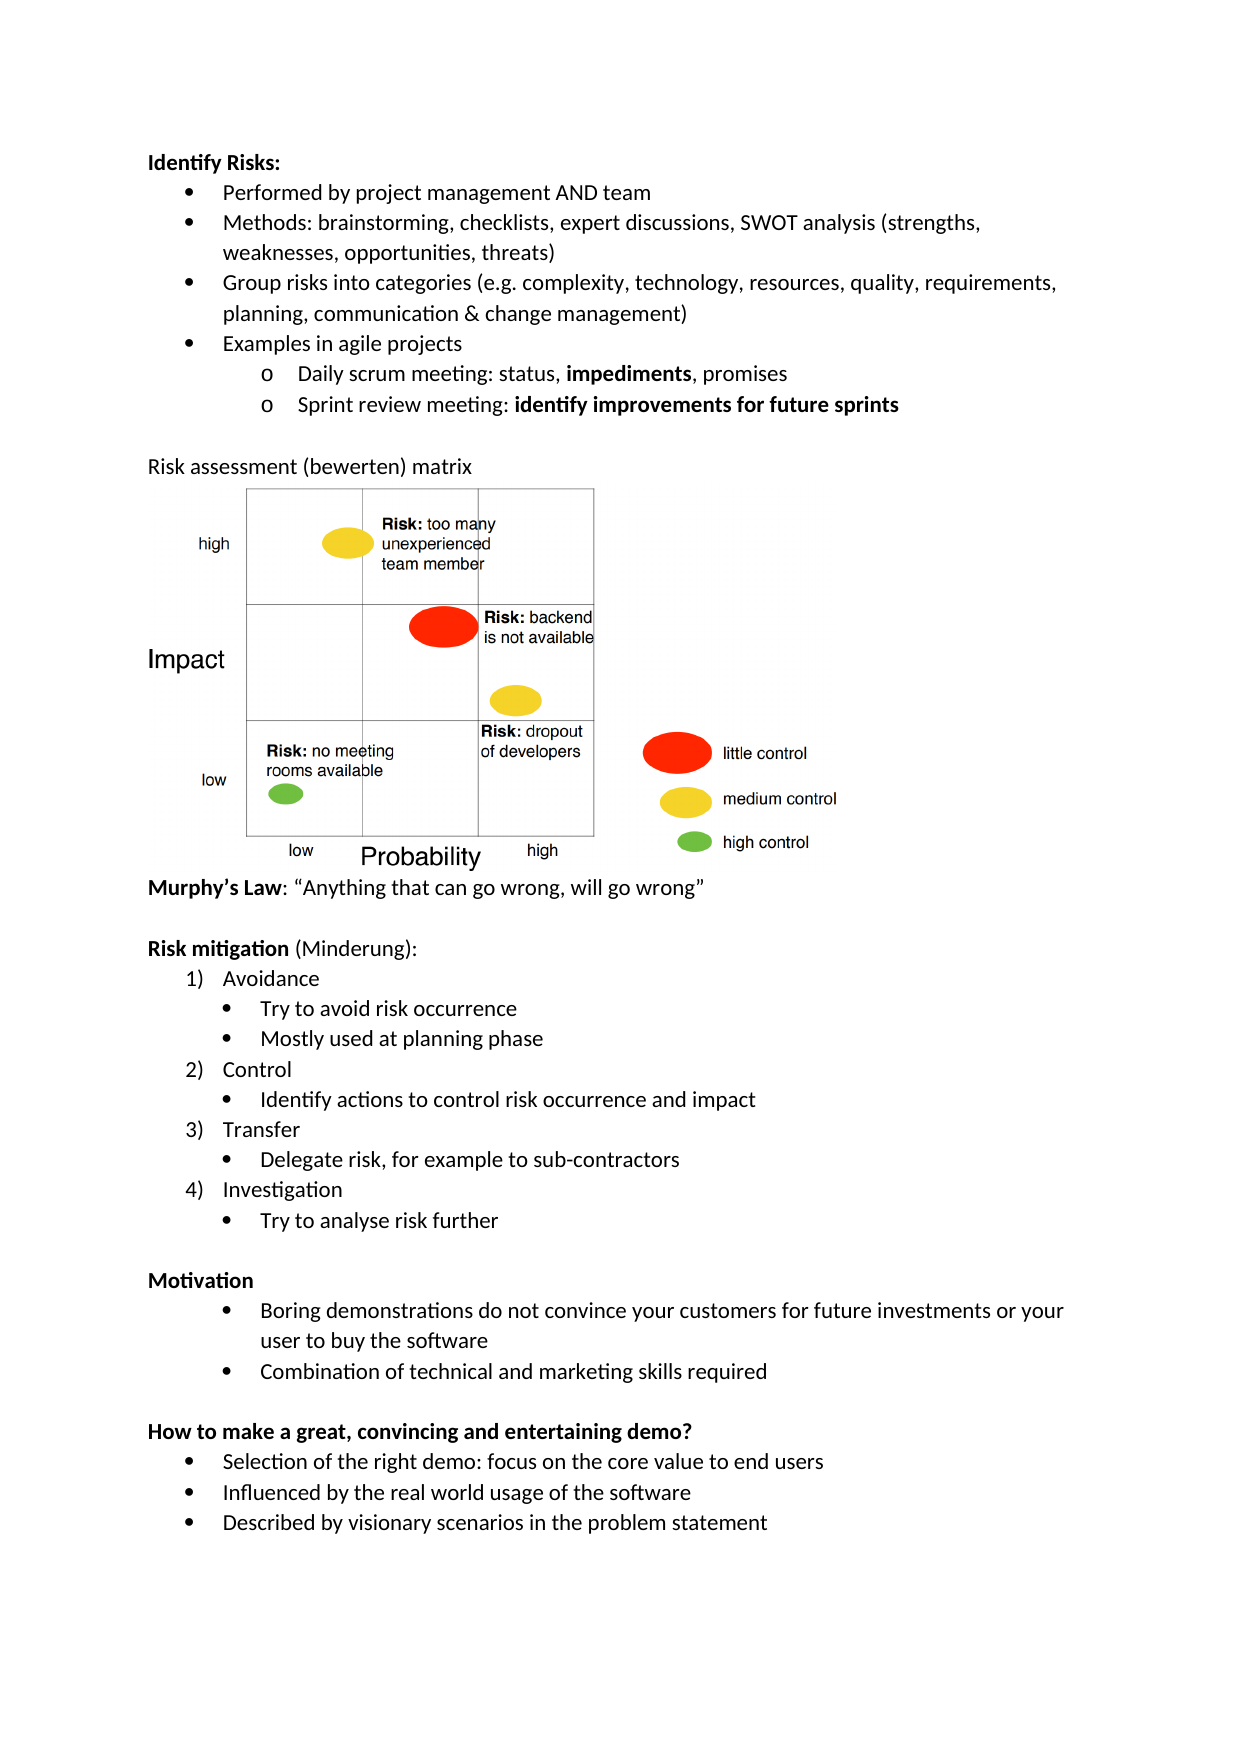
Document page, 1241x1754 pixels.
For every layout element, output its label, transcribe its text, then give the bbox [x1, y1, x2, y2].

list Methods: brainstorming, checklists, expert discussions, SWOT analysis (strengths, weaknesses, opportunities, threats) [185, 208, 1093, 266]
text Murphy’s Law: “Anything that can go wrong, will go wrong” [148, 873, 1093, 902]
list Boring demonstrations do not convince your customers for future investments or your user to buy the software [223, 1296, 1093, 1355]
text Risk assessment (bewerten) matrix [148, 452, 1093, 480]
picture [147, 482, 838, 872]
list Selection of the right demo: focus on the core value to end users [185, 1447, 1093, 1476]
list Avoidance [185, 964, 1093, 992]
list Delegate risk, for example to sub-contractors [223, 1145, 1093, 1173]
list Try to avoid risk occurrence [223, 994, 1093, 1022]
list Investigation [185, 1176, 1093, 1204]
text Identify Risks: [148, 148, 1093, 176]
list Identify actions to control risk occurrence and impact [223, 1085, 1093, 1113]
text How to make a great, convincing and entertaining demo? [148, 1417, 1093, 1445]
list Described by visionary scenarios in the problem statement [185, 1508, 1093, 1536]
list Daily scrum meeting: status, impediments, promises [260, 359, 1093, 388]
list Control [185, 1055, 1093, 1083]
text Motivation [148, 1266, 1093, 1294]
list Sprint review meeting: identify improvements for future sprints [260, 391, 1093, 420]
list Mostly used at planning phase [223, 1024, 1093, 1053]
list Combination of technical and marketing skills required [223, 1357, 1093, 1385]
list Transfer [185, 1115, 1093, 1143]
text Risk mitigation (Minderung): [148, 934, 1093, 962]
list Examples in agile projects [185, 329, 1093, 357]
list Performed by project management AND team [185, 178, 1093, 206]
list Influenced by the real world usage of the software [185, 1478, 1093, 1506]
list Group risks into categories (e.g. complexity, technology, resources, quality, requirements, planning, communication & change management) [185, 268, 1093, 327]
list Try to analyse risk further [223, 1206, 1093, 1234]
